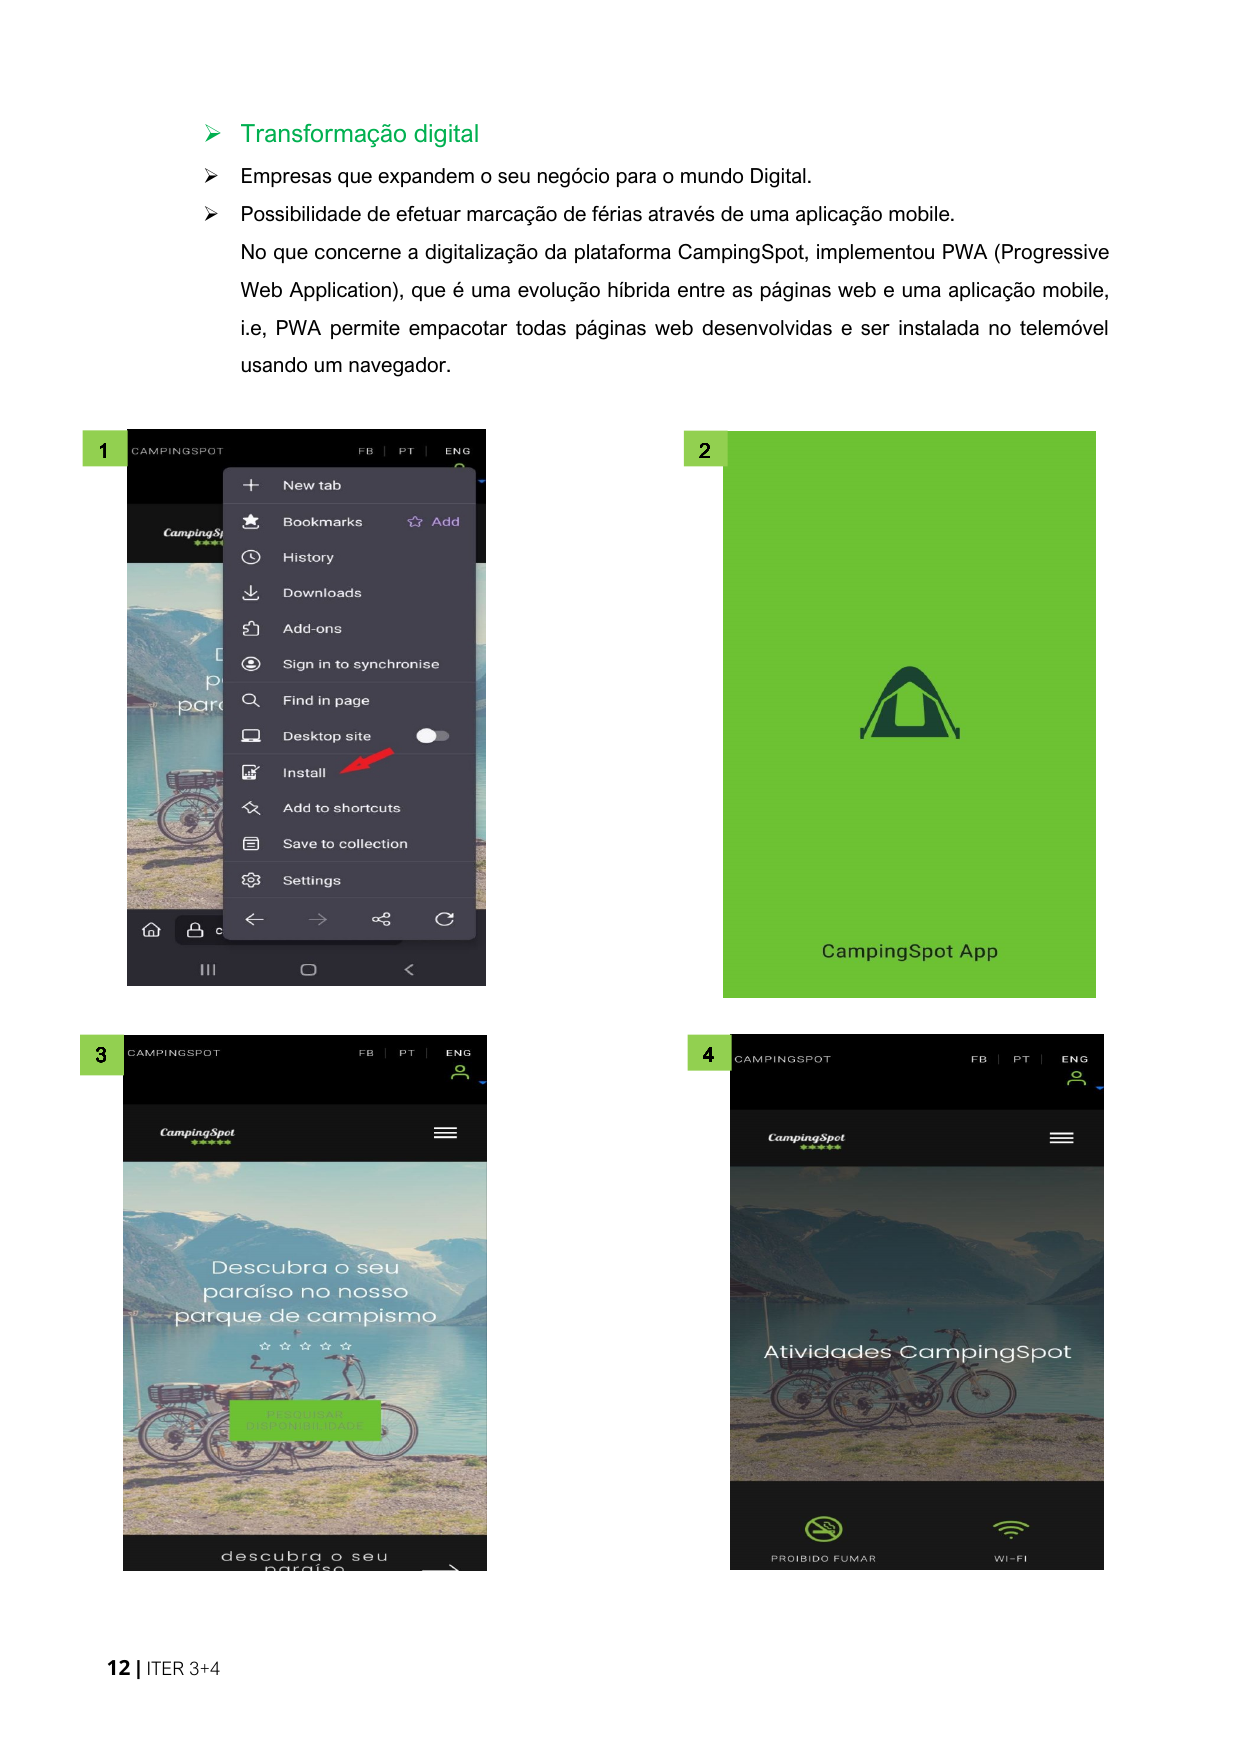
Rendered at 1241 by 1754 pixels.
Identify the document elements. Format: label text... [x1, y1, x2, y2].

picture [730, 1034, 1104, 1570]
list Possibilidade de efetuar marcação de férias através de uma aplicação mobile. [203, 201, 1110, 226]
list Empresas que expandem o seu negócio para o mundo Digital. [203, 163, 1110, 189]
list No que concerne a digitalização da plataforma CampingSpot, implementou PWA (Progressive Web Application), que é uma evolução híbrida entre as páginas web e uma aplicação mobile, i.e, PWA permite empacotar todas páginas web desenvolvidas e ser instalada no telemóvel usando um navegador. [240, 239, 1110, 378]
picture [723, 431, 1096, 998]
list Transformação digital [203, 118, 1110, 148]
picture [127, 429, 486, 986]
picture [123, 1035, 487, 1571]
